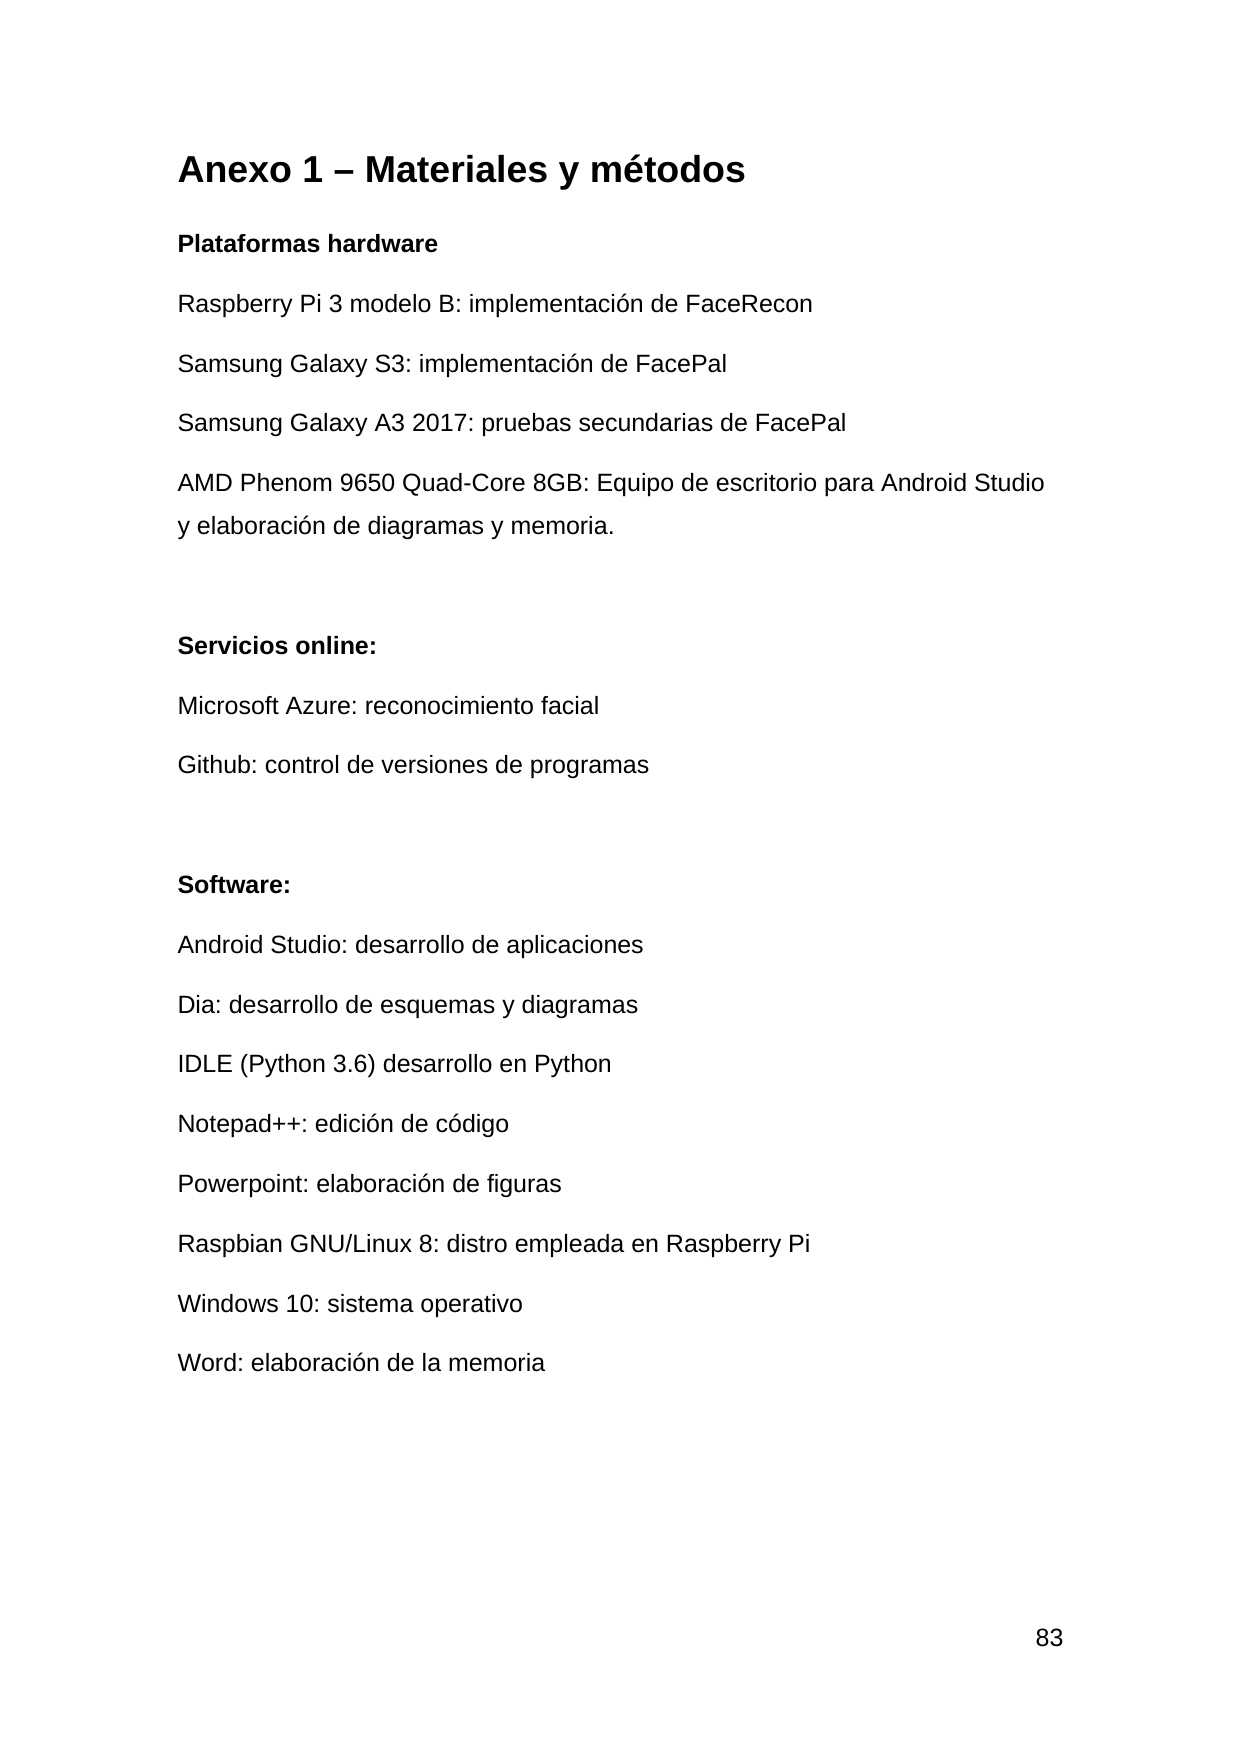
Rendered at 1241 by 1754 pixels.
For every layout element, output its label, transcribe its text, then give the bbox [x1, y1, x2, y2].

text Raspberry Pi 3 modelo B: implementación de FaceRecon [177, 289, 1063, 317]
text Samsung Galaxy S3: implementación de FacePal [177, 348, 1063, 377]
text Powerpoint: elaboración de figuras [177, 1169, 1063, 1198]
text Samsung Galaxy A3 2017: pruebas secundarias de FacePal [177, 408, 1063, 437]
text Github: control de versiones de programas [177, 750, 1063, 779]
text Raspbian GNU/Linux 8: distro empleada en Raspberry Pi [177, 1229, 1063, 1257]
text Anexo 1 – Materiales y métodos [177, 148, 1063, 191]
text Word: elaboración de la memoria [177, 1348, 1063, 1377]
text Microsoft Azure: reconocimiento facial [177, 691, 1063, 719]
text Windows 10: sistema operativo [177, 1288, 1063, 1317]
text Android Studio: desarrollo de aplicaciones [177, 930, 1063, 958]
text Plataformas hardware [177, 229, 1063, 258]
text Software: [177, 870, 1063, 899]
text IDLE (Python 3.6) desarrollo en Python [177, 1049, 1063, 1078]
text Dia: desarrollo de esquemas y diagramas [177, 989, 1063, 1018]
text Notepad++: edición de código [177, 1109, 1063, 1138]
text AMD Phenom 9650 Quad-Core 8GB: Equipo de escritorio para Android Studio y elaboración de diagramas y memoria. [177, 468, 1063, 540]
text Servicios online: [177, 631, 1063, 659]
